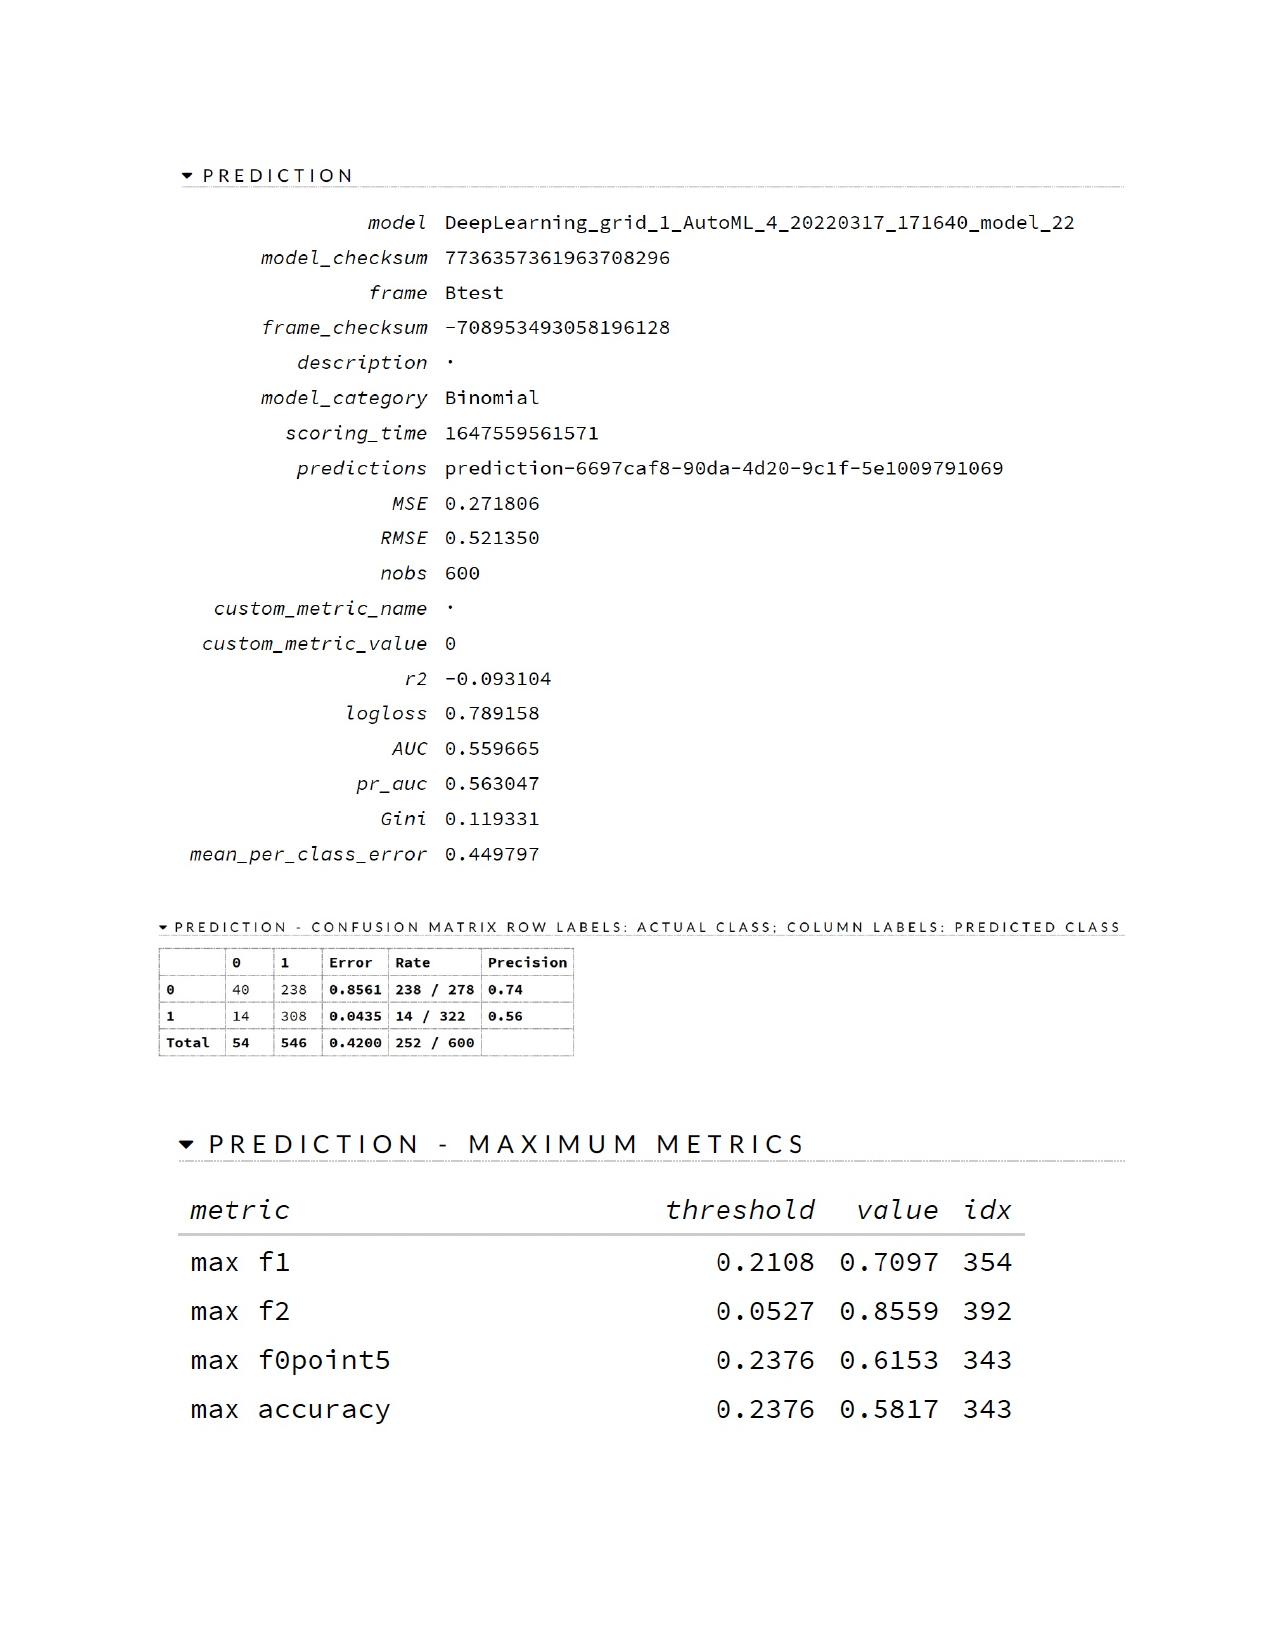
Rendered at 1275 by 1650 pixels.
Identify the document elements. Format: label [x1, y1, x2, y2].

picture [150, 1097, 1125, 1471]
picture [150, 150, 1125, 891]
picture [150, 909, 1125, 1079]
